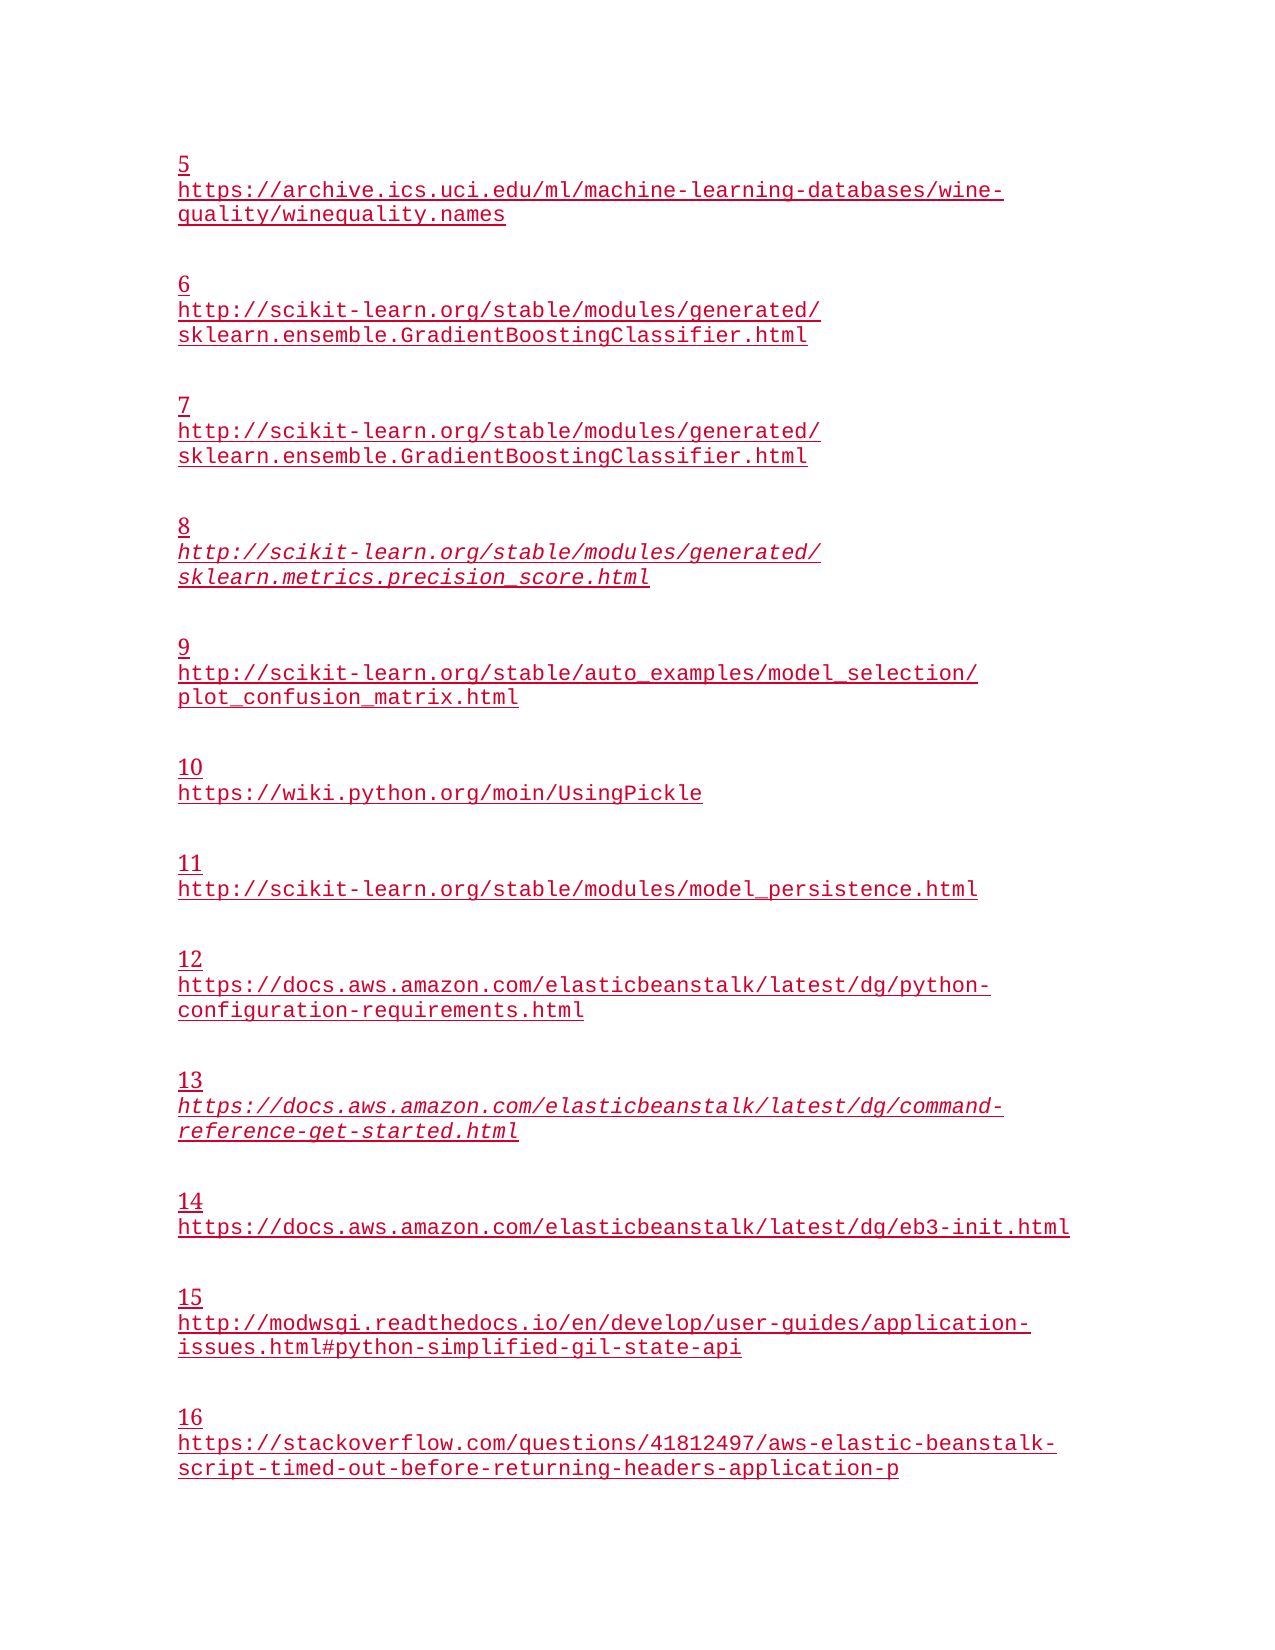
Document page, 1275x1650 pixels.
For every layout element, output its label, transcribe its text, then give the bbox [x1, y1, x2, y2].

text http://scikit-learn.org/stable/modules/model_persistence.html [177, 878, 1098, 903]
text 7 [177, 389, 1098, 420]
text https://wiki.python.org/moin/UsingPickle [177, 782, 1098, 807]
text 5 [177, 148, 1098, 179]
text 16 [177, 1401, 1098, 1432]
text https://docs.aws.amazon.com/elasticbeanstalk/latest/dg/python-configuration-requirements.html [177, 974, 1098, 1024]
text 9 [177, 631, 1098, 662]
text https://archive.ics.uci.edu/ml/machine-learning-databases/wine-quality/winequality.names [177, 179, 1098, 228]
text 12 [177, 943, 1098, 974]
text http://scikit-learn.org/stable/auto_examples/model_selection/plot_confusion_matrix.html [177, 662, 1098, 711]
text 11 [177, 847, 1098, 878]
text http://scikit-learn.org/stable/modules/generated/sklearn.metrics.precision_score.html [177, 541, 1098, 591]
text 8 [177, 510, 1098, 541]
text http://modwsgi.readthedocs.io/en/develop/user-guides/application-issues.html#python-simplified-gil-state-api [177, 1312, 1098, 1361]
text 6 [177, 268, 1098, 299]
text 15 [177, 1281, 1098, 1312]
text 14 [177, 1184, 1098, 1216]
text http://scikit-learn.org/stable/modules/generated/sklearn.ensemble.GradientBoostingClassifier.html [177, 420, 1098, 470]
text 13 [177, 1064, 1098, 1095]
text 10 [177, 751, 1098, 782]
text https://docs.aws.amazon.com/elasticbeanstalk/latest/dg/eb3-init.html [177, 1216, 1098, 1241]
text https://docs.aws.amazon.com/elasticbeanstalk/latest/dg/command-reference-get-started.html [177, 1095, 1098, 1145]
text http://scikit-learn.org/stable/modules/generated/sklearn.ensemble.GradientBoostingClassifier.html [177, 299, 1098, 349]
text https://stackoverflow.com/questions/41812497/aws-elastic-beanstalk-script-timed-out-before-returning-headers-application-p [177, 1432, 1098, 1482]
